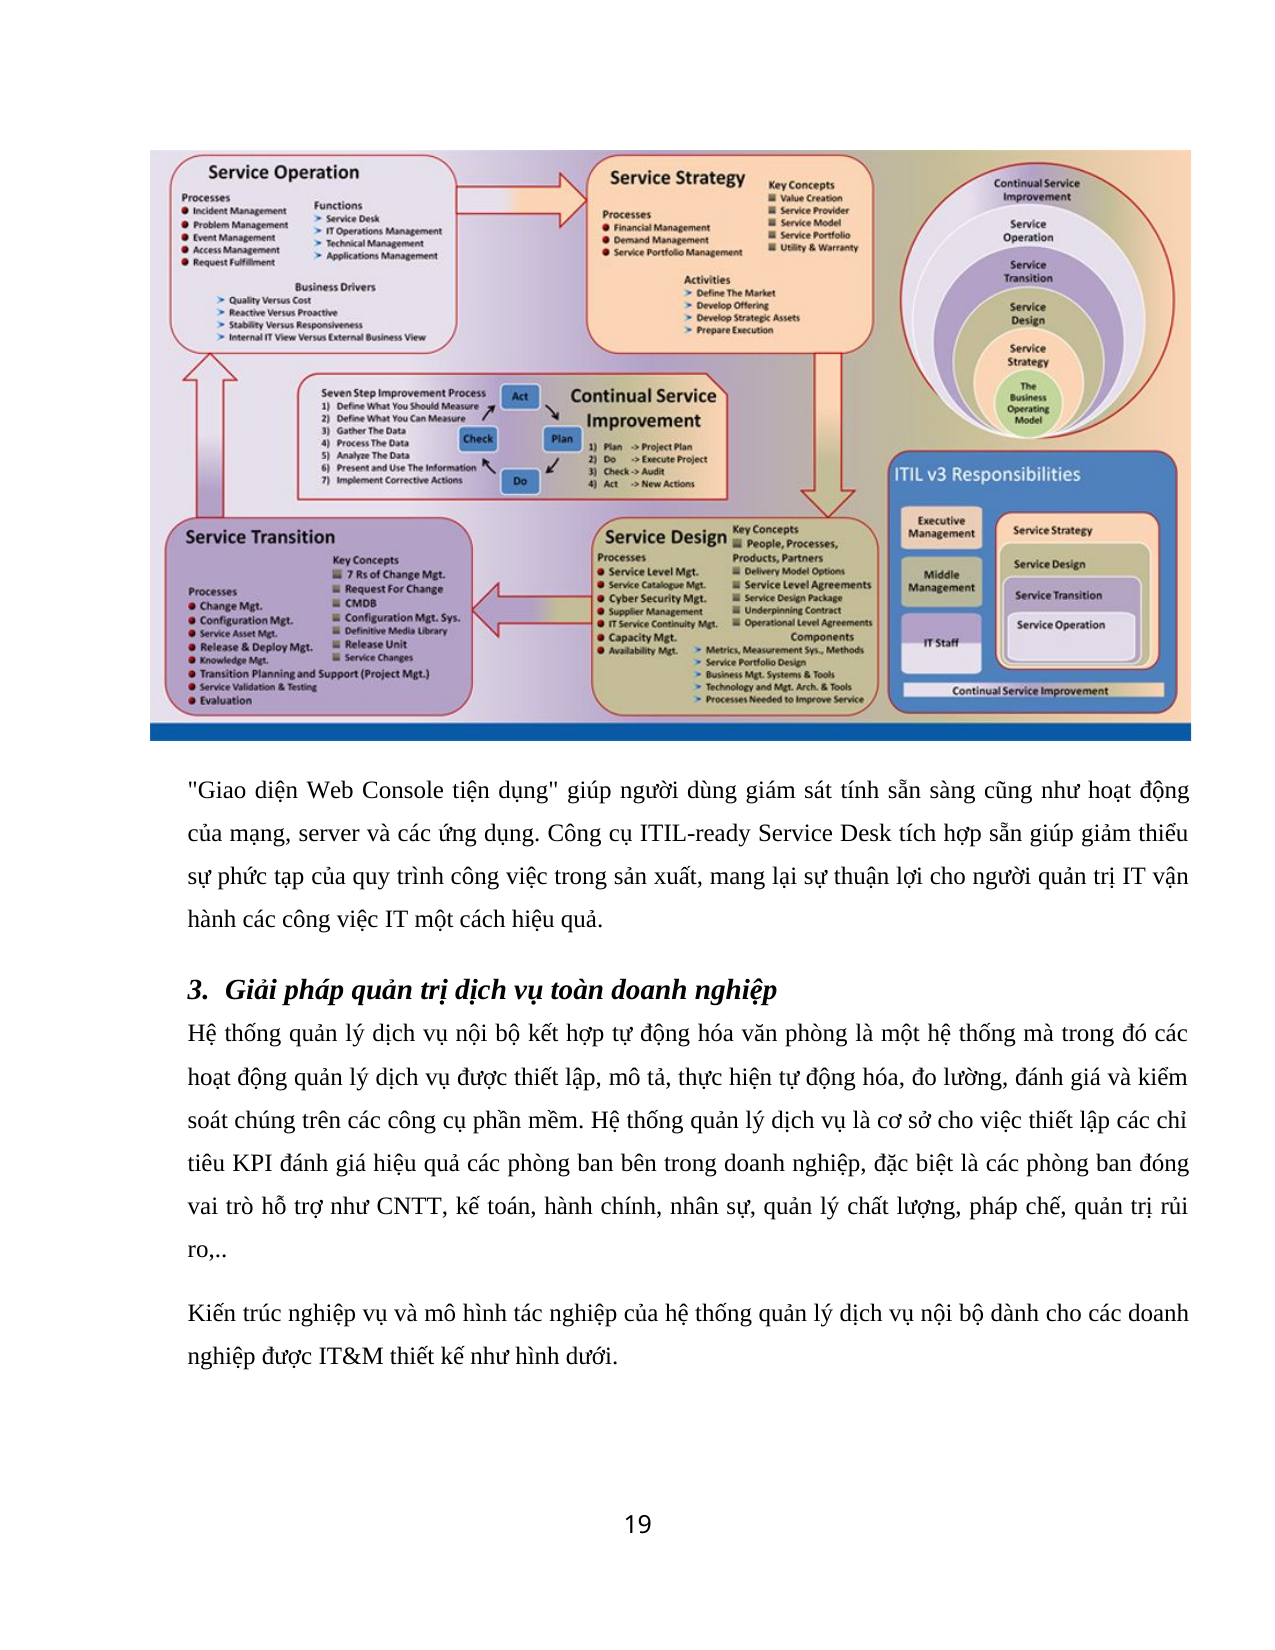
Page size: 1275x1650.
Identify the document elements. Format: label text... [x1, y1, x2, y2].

subtitle Giải pháp quản trị dịch vụ toàn doanh nghiệp [187, 972, 1191, 1006]
picture [150, 150, 1192, 741]
list "Giao diện Web Console tiện dụng" giúp người dùng giám sát tính sẵn sàng cũng như hoạt động của mạng, server và các ứng dụng. Công cụ ITIL-ready Service Desk tích hợp sẵn giúp giảm thiểu sự phức tạp của quy trình công việc trong sản xuất, mang lại sự thuận lợi cho người quản trị IT vận hành các công việc IT một cách hiệu quả. [187, 775, 1191, 933]
list Kiến trúc nghiệp vụ và mô hình tác nghiệp của hệ thống quản lý dịch vụ nội bộ dành cho các doanh nghiệp được IT&M thiết kế như hình dưới. [187, 1298, 1191, 1370]
list Hệ thống quản lý dịch vụ nội bộ kết hợp tự động hóa văn phòng là một hệ thống mà trong đó các hoạt động quản lý dịch vụ được thiết lập, mô tả, thực hiện tự động hóa, đo lường, đánh giá và kiểm soát chúng trên các công cụ phần mềm. Hệ thống quản lý dịch vụ là cơ sở cho việc thiết lập các chỉ tiêu KPI đánh giá hiệu quả các phòng ban bên trong doanh nghiệp, đặc biệt là các phòng ban đóng vai trò hỗ trợ như CNTT, kế toán, hành chính, nhân sự, quản lý chất lượng, pháp chế, quản trị rủi ro,.. [187, 1018, 1191, 1263]
